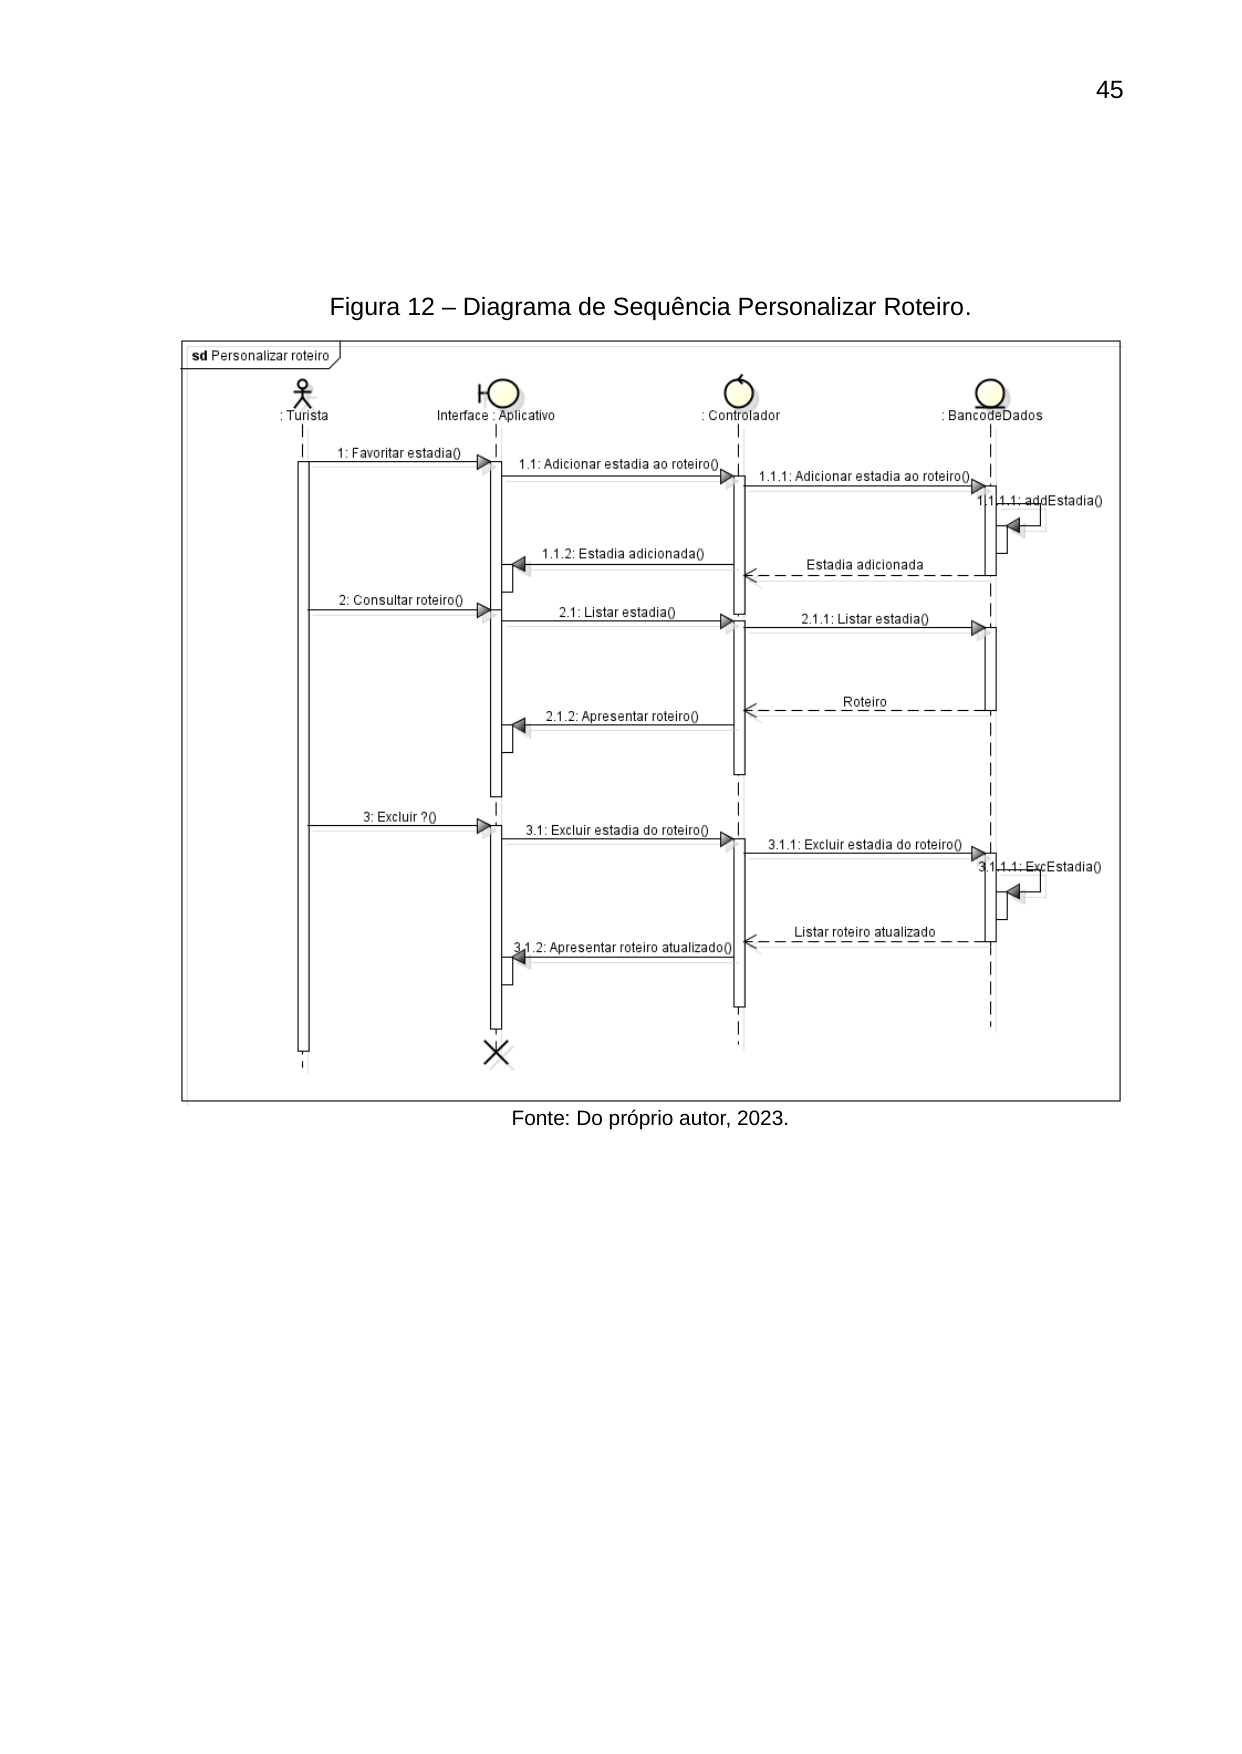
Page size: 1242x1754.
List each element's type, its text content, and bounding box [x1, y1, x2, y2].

picture [177, 335, 1124, 1106]
text Fonte: Do próprio autor, 2023. [177, 1106, 1123, 1130]
